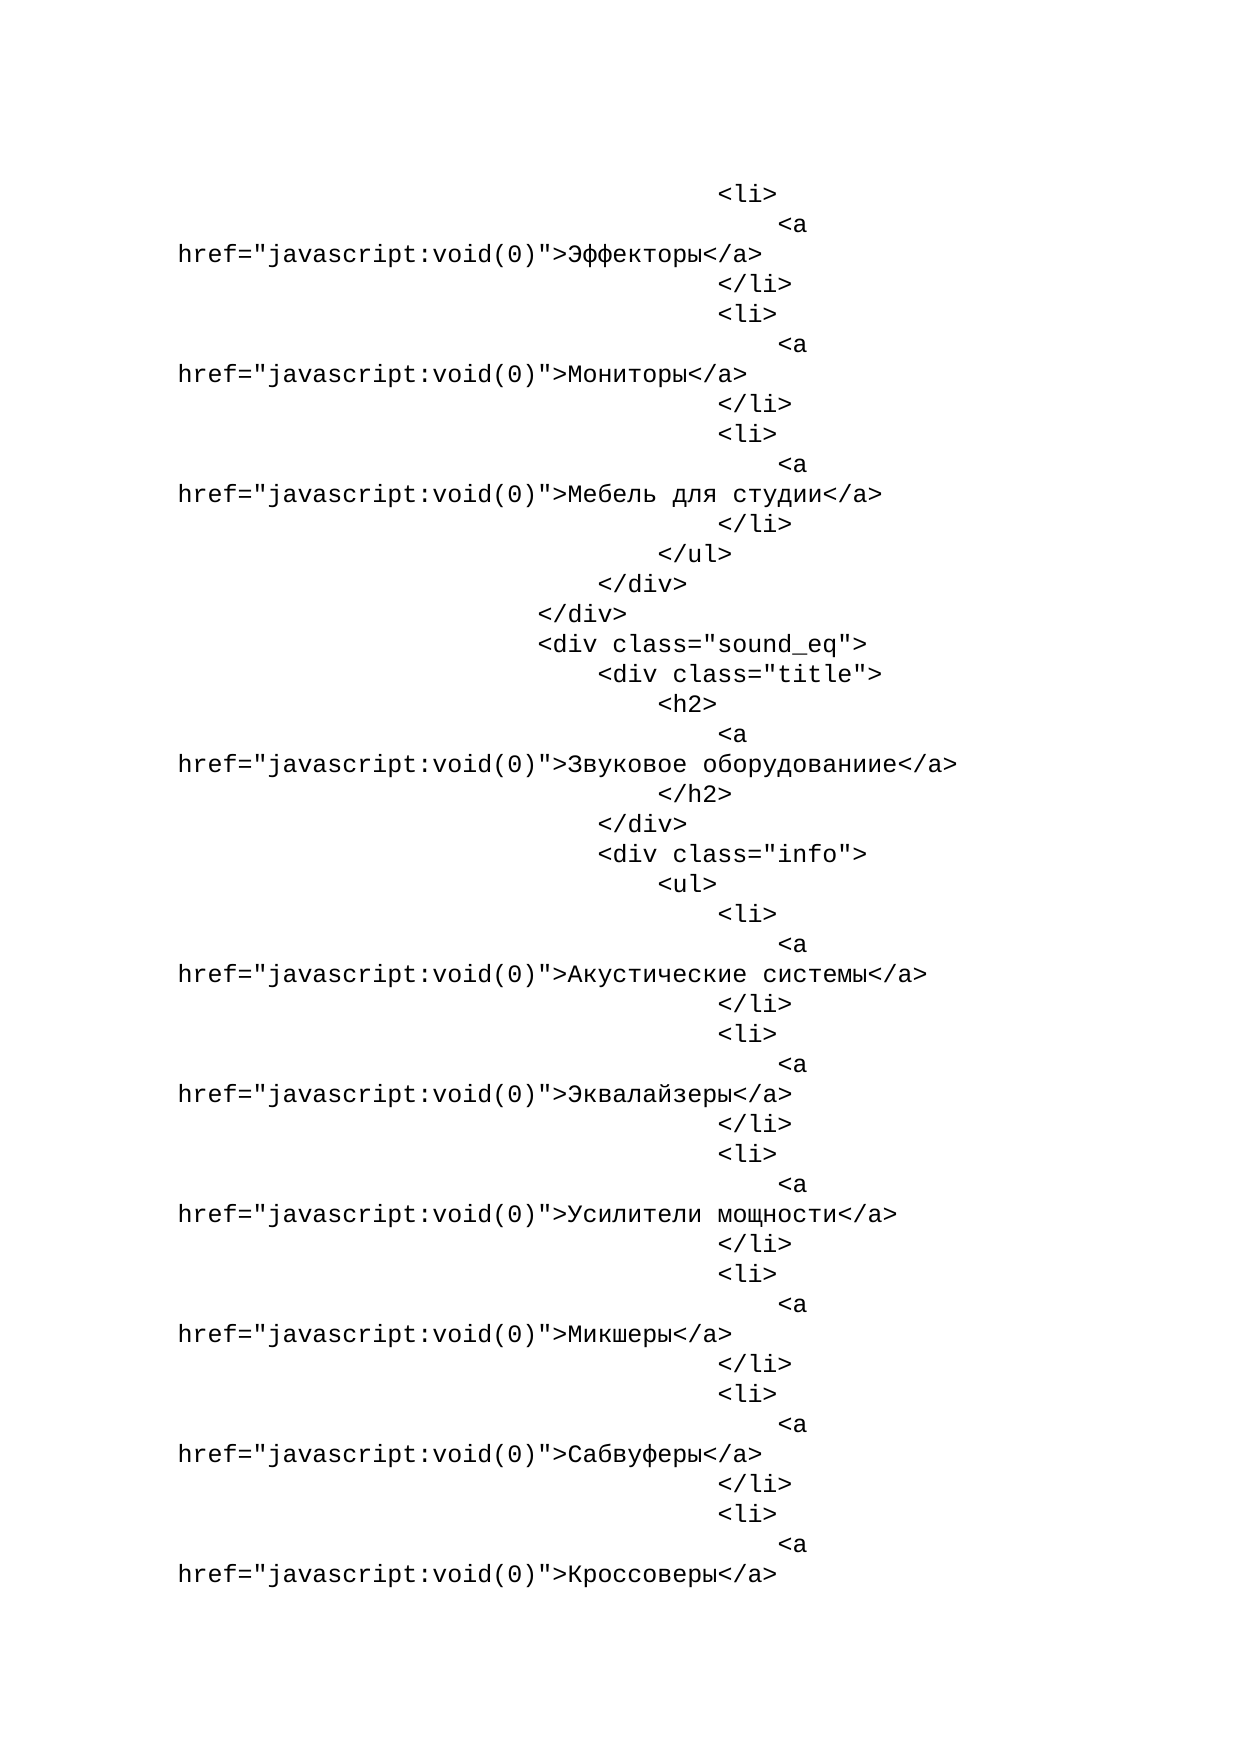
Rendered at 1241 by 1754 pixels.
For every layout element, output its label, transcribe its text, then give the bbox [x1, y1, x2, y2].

text <li> [177, 1261, 1152, 1289]
text <li> [177, 1501, 1152, 1529]
text <h2> [177, 691, 1152, 719]
text <div class="info"> [177, 841, 1152, 869]
text <a href="javascript:void(0)">Акустические системы</a> [177, 931, 1152, 989]
text <a href="javascript:void(0)">Мониторы</a> [177, 331, 1152, 389]
text <li> [177, 901, 1152, 929]
text <a href="javascript:void(0)">Сабвуферы</a> [177, 1411, 1152, 1469]
text </div> [177, 571, 1152, 599]
text <a href="javascript:void(0)">Эффекторы</a> [177, 211, 1152, 269]
text <li> [177, 1381, 1152, 1409]
text </div> [177, 601, 1152, 629]
text </li> [177, 391, 1152, 419]
text </ul> [177, 541, 1152, 569]
text </li> [177, 271, 1152, 299]
text <li> [177, 1021, 1152, 1049]
text <li> [177, 1141, 1152, 1169]
text </li> [177, 1231, 1152, 1259]
text </li> [177, 1471, 1152, 1499]
text <li> [177, 421, 1152, 449]
text <div class="sound_eq"> [177, 631, 1152, 659]
text <a href="javascript:void(0)">Микшеры</a> [177, 1291, 1152, 1349]
text <a href="javascript:void(0)">Кроссоверы</a> [177, 1531, 1152, 1589]
text <a href="javascript:void(0)">Эквалайзеры</a> [177, 1051, 1152, 1109]
text <ul> [177, 871, 1152, 899]
text </li> [177, 1111, 1152, 1139]
text <a href="javascript:void(0)">Мебель для студии</a> [177, 451, 1152, 509]
text <div class="title"> [177, 661, 1152, 689]
text <a href="javascript:void(0)">Звуковое оборудованиие</a> [177, 721, 1152, 779]
text </div> [177, 811, 1152, 839]
text <a href="javascript:void(0)">Усилители мощности</a> [177, 1171, 1152, 1229]
text </li> [177, 511, 1152, 539]
text </li> [177, 1351, 1152, 1379]
text <li> [177, 301, 1152, 329]
text </h2> [177, 781, 1152, 809]
text <li> [177, 181, 1152, 209]
text </li> [177, 991, 1152, 1019]
